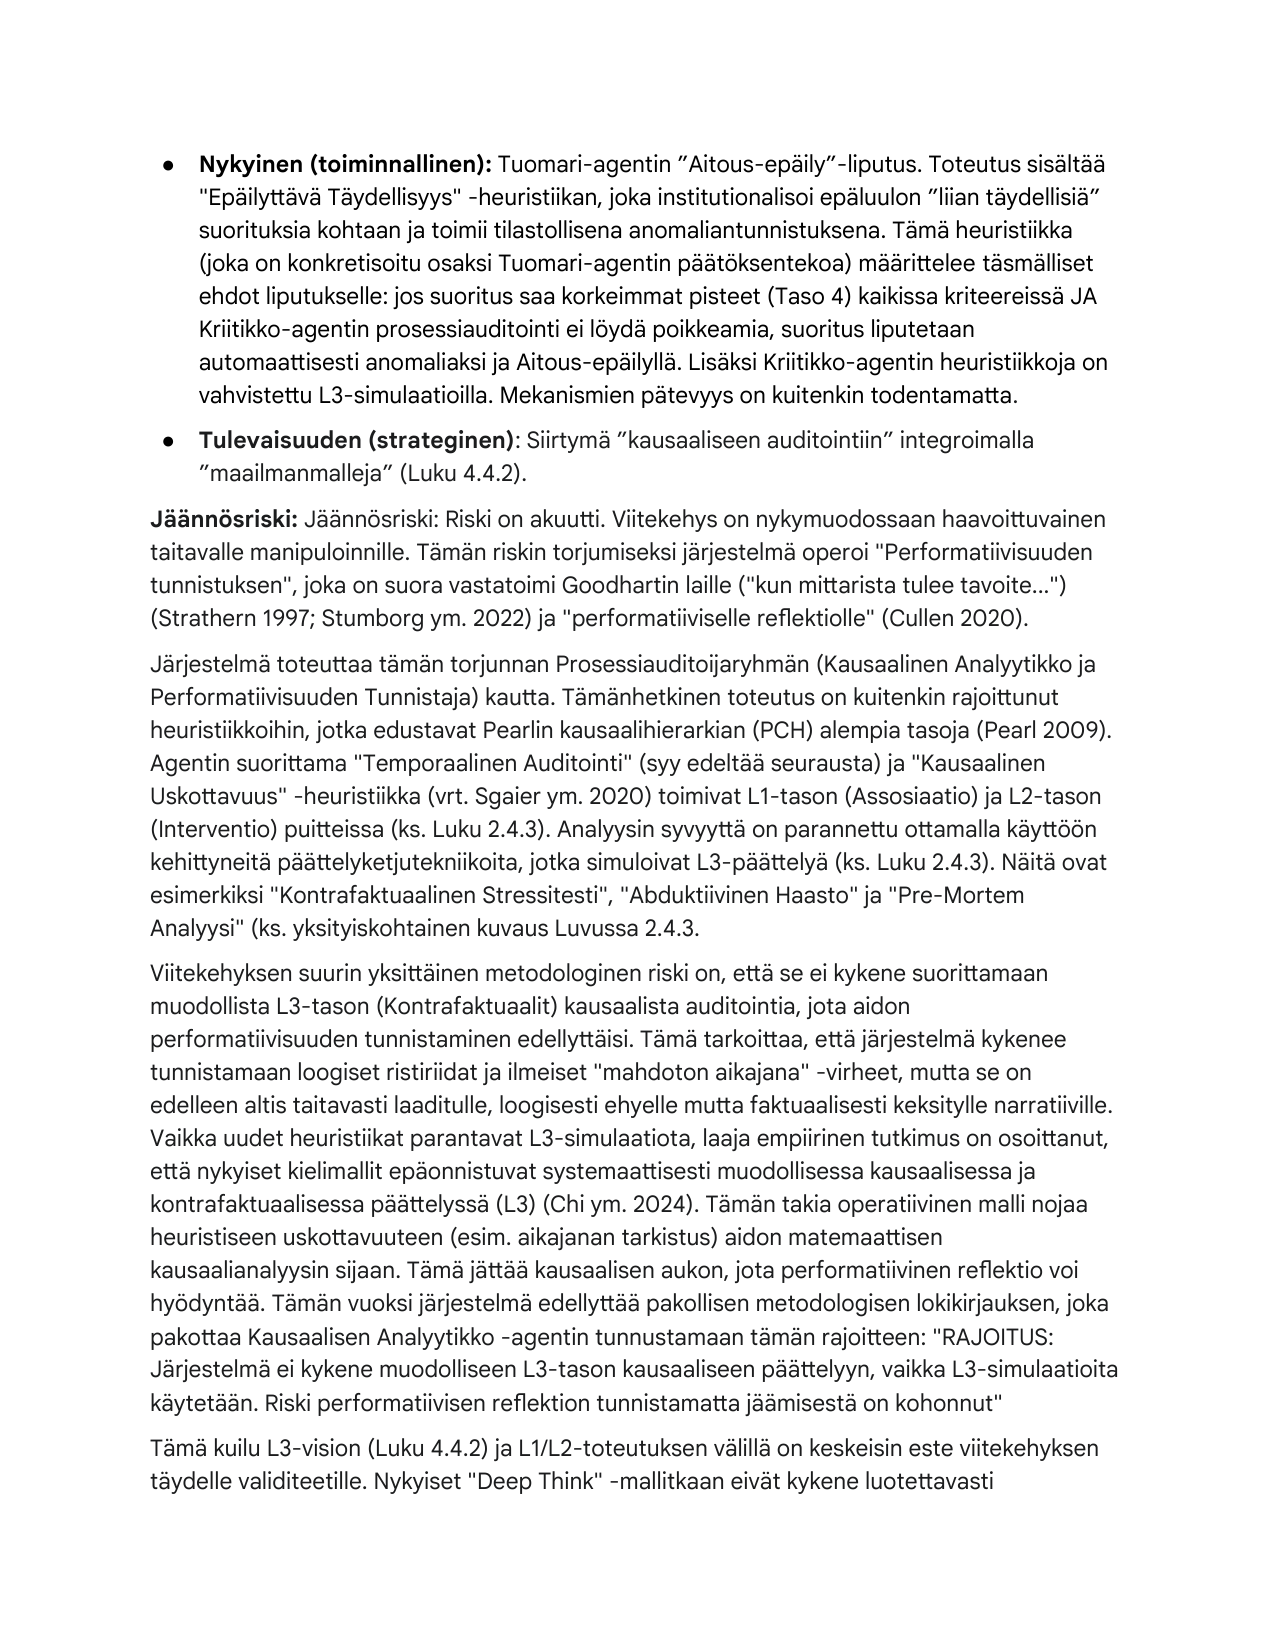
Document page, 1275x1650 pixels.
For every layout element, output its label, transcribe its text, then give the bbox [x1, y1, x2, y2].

text Järjestelmä toteuttaa tämän torjunnan Prosessiauditoijaryhmän (Kausaalinen Analyytikko ja Performatiivisuuden Tunnistaja) kautta. Tämänhetkinen toteutus on kuitenkin rajoittunut heuristiikkoihin, jotka edustavat Pearlin kausaalihierarkian (PCH) alempia tasoja (Pearl 2009). Agentin suorittama "Temporaalinen Auditointi" (syy edeltää seurausta) ja "Kausaalinen Uskottavuus" -heuristiikka (vrt. Sgaier ym. 2020) toimivat L1-tason (Assosiaatio) ja L2-tason (Interventio) puitteissa (ks. Luku 2.4.3). Analyysin syvyyttä on parannettu ottamalla käyttöön kehittyneitä päättelyketjutekniikoita, jotka simuloivat L3-päättelyä (ks. Luku 2.4.3). Näitä ovat esimerkiksi "Kontrafaktuaalinen Stressitesti", "Abduktiivinen Haasto" ja "Pre-Mortem Analyysi" (ks. yksityiskohtainen kuvaus Luvussa 2.4.3. [150, 650, 1125, 943]
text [150, 1434, 1125, 1496]
list Nykyinen (toiminnallinen): Tuomari-agentin ”Aitous-epäily”-liputus. Toteutus sisältää "Epäilyttävä Täydellisyys" -heuristiikan, joka institutionalisoi epäluulon ”liian täydellisiä” suorituksia kohtaan ja toimii tilastollisena anomaliantunnistuksena. Tämä heuristiikka (joka on konkretisoitu osaksi Tuomari-agentin päätöksentekoa) määrittelee täsmälliset ehdot liputukselle: jos suoritus saa korkeimmat pisteet (Taso 4) kaikissa kriteereissä JA Kriitikko-agentin prosessiauditointi ei löydä poikkeamia, suoritus liputetaan automaattisesti anomaliaksi ja Aitous-epäilyllä. Lisäksi Kriitikko-agentin heuristiikkoja on vahvistettu L3-simulaatioilla. Mekanismien pätevyys on kuitenkin todentamatta. [161, 150, 1125, 410]
text Jäännösriski: Jäännösriski: Riski on akuutti. Viitekehys on nykymuodossaan haavoittuvainen taitavalle manipuloinnille. Tämän riskin torjumiseksi järjestelmä operoi "Performatiivisuuden tunnistuksen", joka on suora vastatoimi Goodhartin laille ("kun mittarista tulee tavoite...") (Strathern 1997; Stumborg ym. 2022) ja "performatiiviselle reflektiolle" (Cullen 2020). [150, 505, 1125, 633]
text Viitekehyksen suurin yksittäinen metodologinen riski on, että se ei kykene suorittamaan muodollista L3-tason (Kontrafaktuaalit) kausaalista auditointia, jota aidon performatiivisuuden tunnistaminen edellyttäisi. Tämä tarkoittaa, että järjestelmä kykenee tunnistamaan loogiset ristiriidat ja ilmeiset "mahdoton aikajana" -virheet, mutta se on edelleen altis taitavasti laaditulle, loogisesti ehyelle mutta faktuaalisesti keksitylle narratiiville. Vaikka uudet heuristiikat parantavat L3-simulaatiota, laaja empiirinen tutkimus on osoittanut, että nykyiset kielimallit epäonnistuvat systemaattisesti muodollisessa kausaalisessa ja kontrafaktuaalisessa päättelyssä (L3) (Chi ym. 2024). Tämän takia operatiivinen malli nojaa heuristiseen uskottavuuteen (esim. aikajanan tarkistus) aidon matemaattisen kausaalianalyysin sijaan. Tämä jättää kausaalisen aukon, jota performatiivinen reflektio voi hyödyntää. Tämän vuoksi järjestelmä edellyttää pakollisen metodologisen lokikirjauksen, joka pakottaa Kausaalisen Analyytikko -agentin tunnustamaan tämän rajoitteen: "RAJOITUS: Järjestelmä ei kykene muodolliseen L3-tason kausaaliseen päättelyyn, vaikka L3-simulaatioita käytetään. Riski performatiivisen reflektion tunnistamatta jäämisestä on kohonnut" [150, 959, 1125, 1417]
list Tulevaisuuden (strateginen): Siirtymä ”kausaaliseen auditointiin” integroimalla ”maailmanmalleja” (Luku 4.4.2). [161, 427, 1125, 488]
